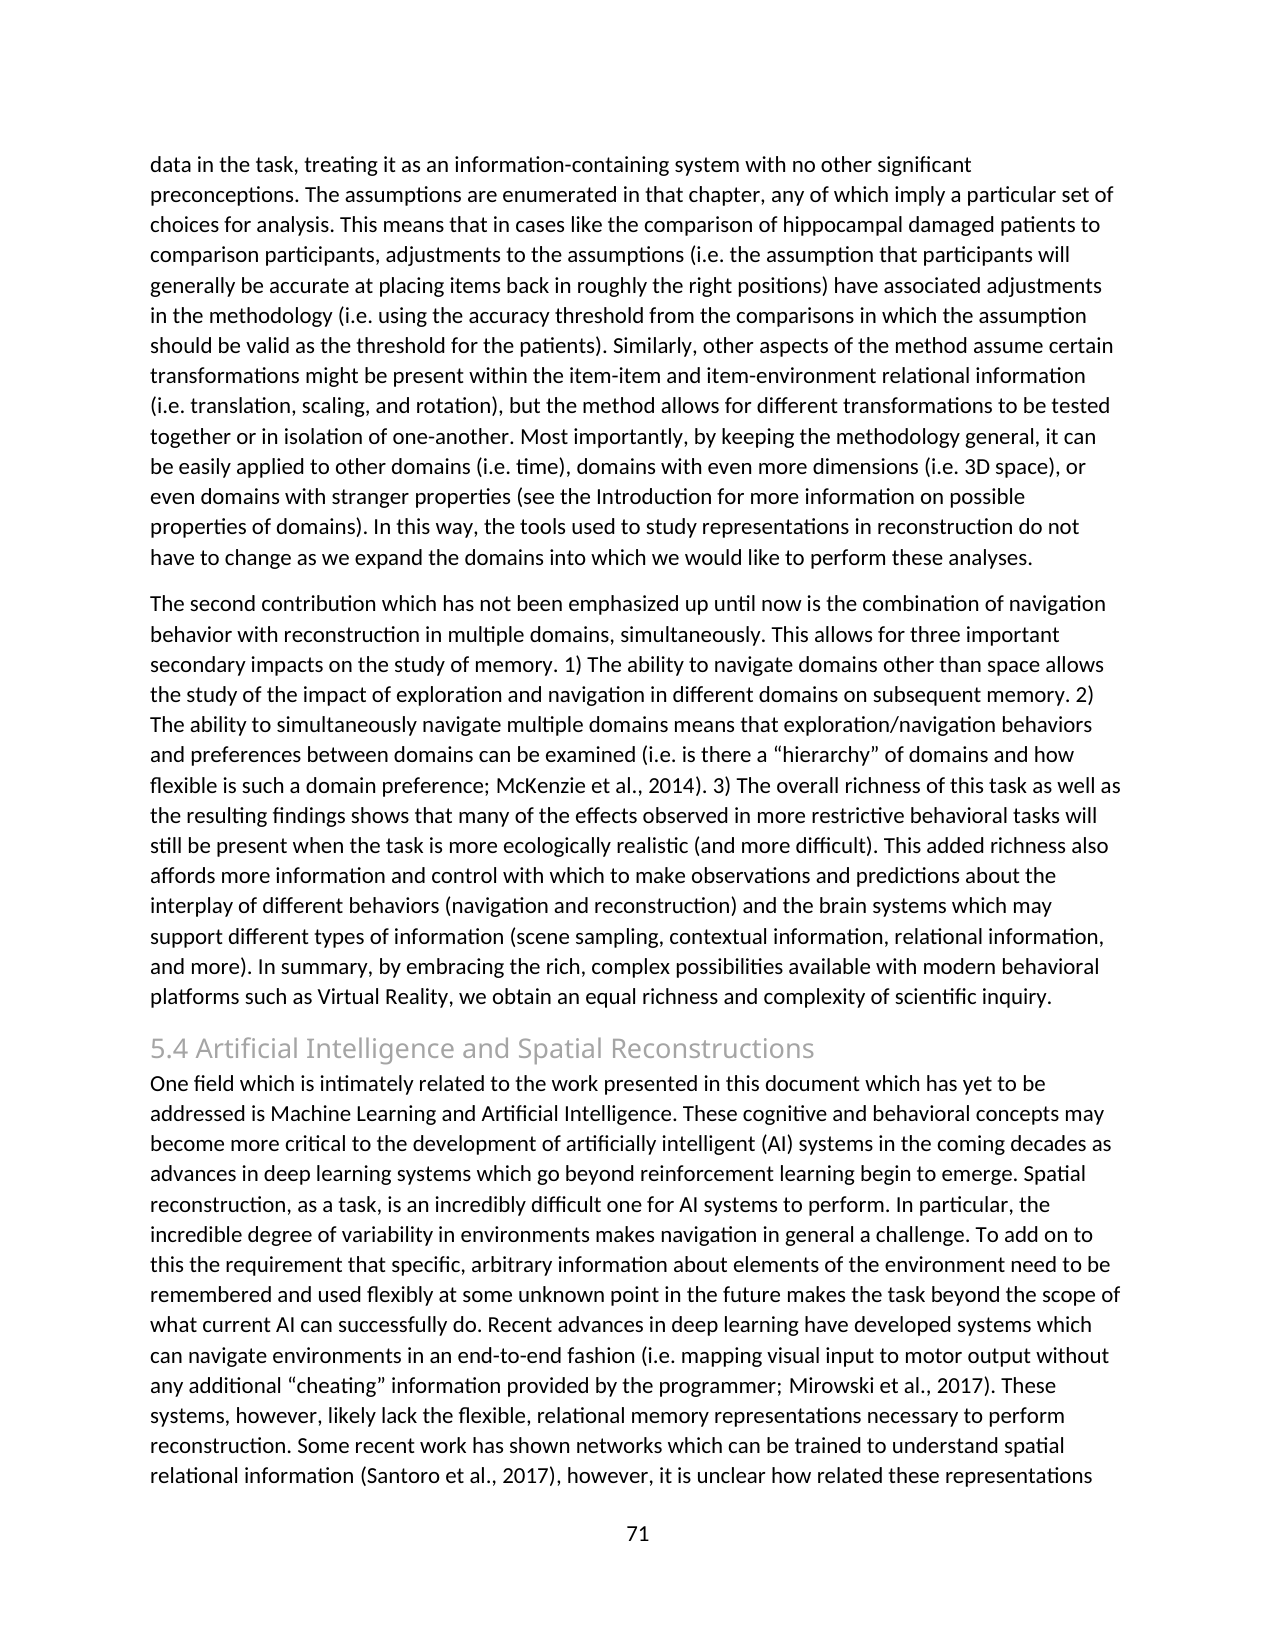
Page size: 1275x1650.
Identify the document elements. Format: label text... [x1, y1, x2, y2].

text The second contribution which has not been emphasized up until now is the combination of navigation behavior with reconstruction in multiple domains, simultaneously. This allows for three important secondary impacts on the study of memory. 1) The ability to navigate domains other than space allows the study of the impact of exploration and navigation in different domains on subsequent memory. 2) The ability to simultaneously navigate multiple domains means that exploration/navigation behaviors and preferences between domains can be examined (i.e. is there a “hierarchy” of domains and how flexible is such a domain preference; McKenzie et al., 2014). 3) The overall richness of this task as well as the resulting findings shows that many of the effects observed in more restrictive behavioral tasks will still be present when the task is more ecologically realistic (and more difficult). This added richness also affords more information and control with which to make observations and predictions about the interplay of different behaviors (navigation and reconstruction) and the brain systems which may support different types of information (scene sampling, contextual information, relational information, and more). In summary, by embracing the rich, complex possibilities available with modern behavioral platforms such as Virtual Reality, we obtain an equal richness and complexity of scientific inquiry. [150, 589, 1125, 1010]
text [150, 150, 1125, 571]
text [150, 1069, 1125, 1490]
subtitle 5.4 Artificial Intelligence and Spatial Reconstructions [150, 1029, 1125, 1066]
